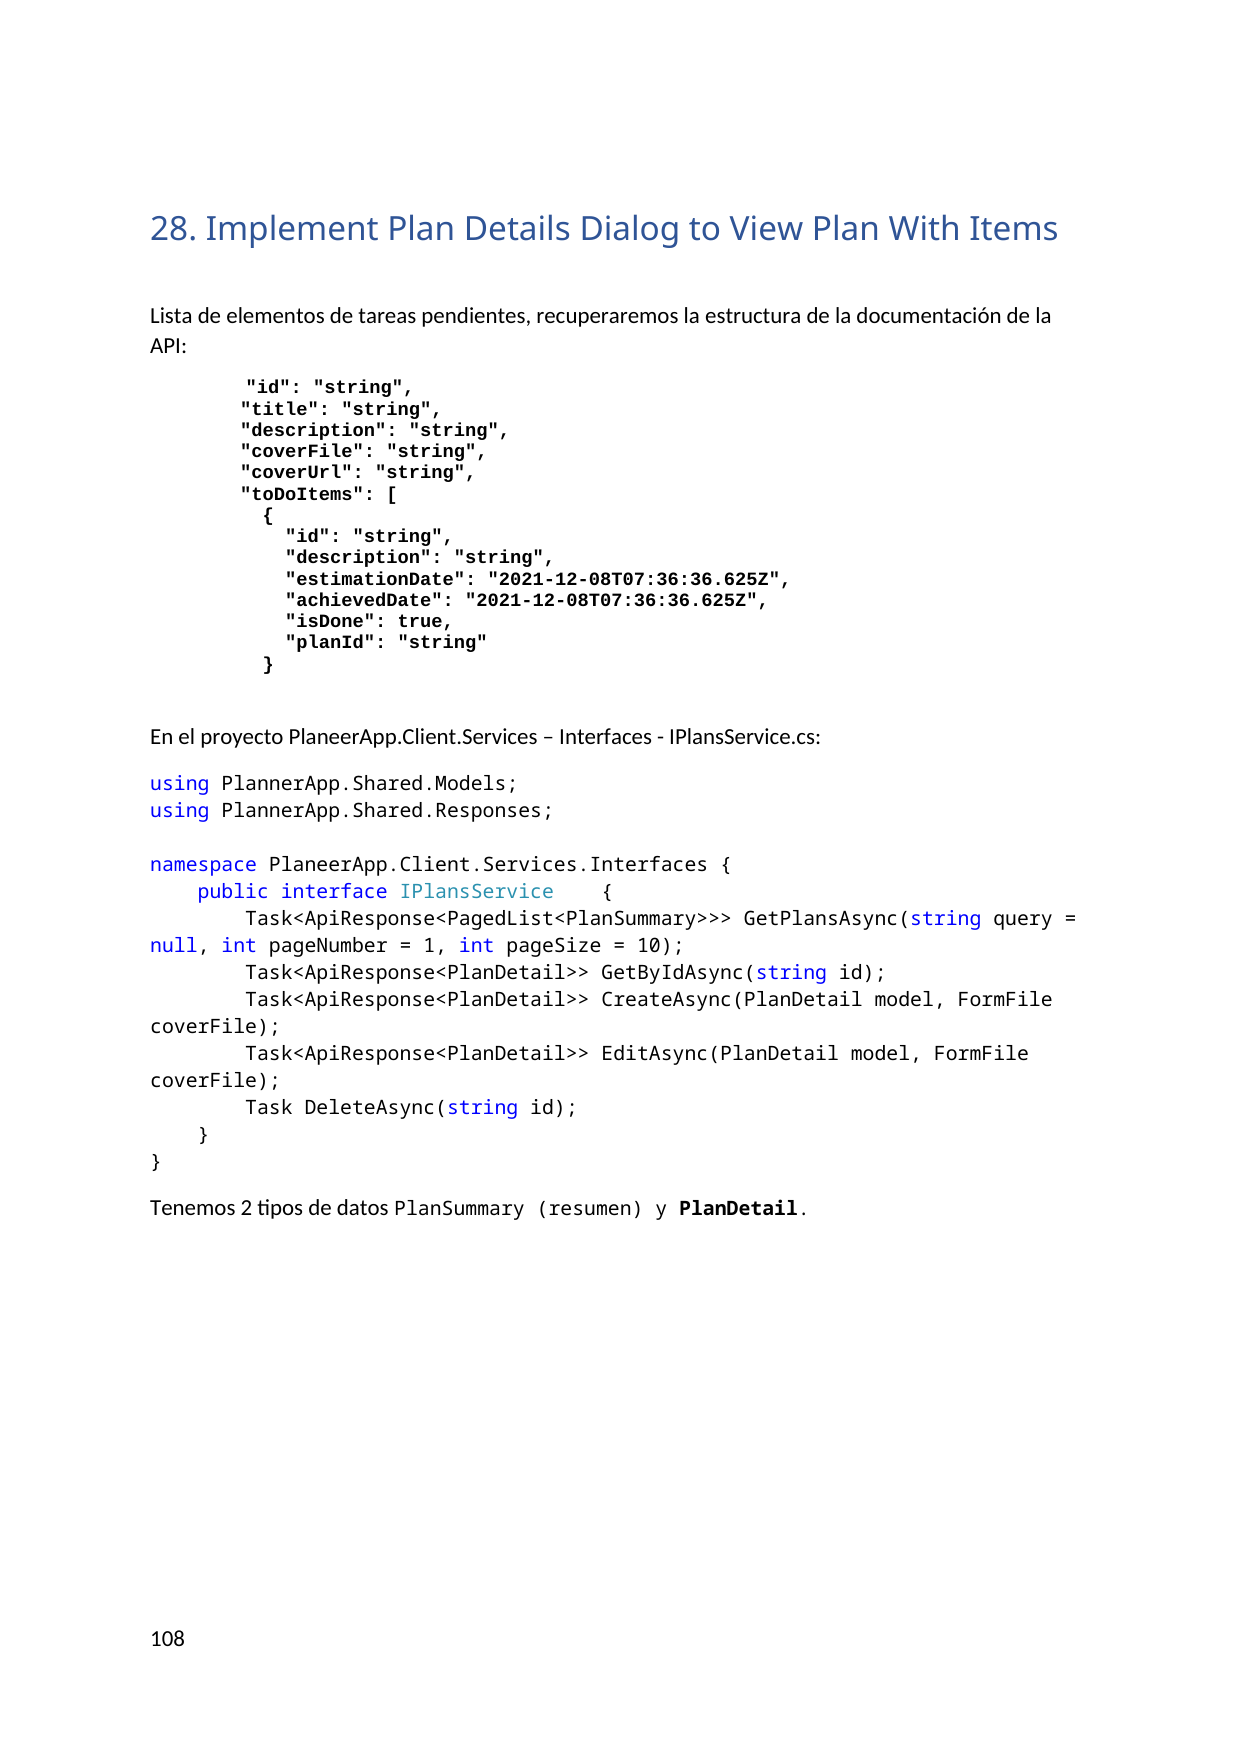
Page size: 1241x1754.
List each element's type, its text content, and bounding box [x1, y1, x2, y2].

subtitle 28. Implement Plan Details Dialog to View Plan With Items [150, 205, 1090, 251]
text public interface IPlansService { [150, 877, 1090, 904]
text Task<ApiResponse<PlanDetail>> GetByIdAsync(string id); [150, 958, 1090, 985]
text Task<ApiResponse<PagedList<PlanSummary>>> GetPlansAsync(string query = null, int pageNumber = 1, int pageSize = 10); [150, 904, 1090, 958]
text Task<ApiResponse<PlanDetail>> CreateAsync(PlanDetail model, FormFile coverFile); [150, 985, 1090, 1039]
text "achievedDate": "2021-12-08T07:36:36.625Z", [150, 591, 1090, 612]
text "coverFile": "string", [150, 442, 1090, 463]
text En el proyecto PlaneerApp.Client.Services – Interfaces - IPlansService.cs: [150, 722, 1090, 751]
text "id": "string", [150, 527, 1090, 548]
text "id": "string", [150, 378, 1090, 399]
text namespace PlaneerApp.Client.Services.Interfaces { [150, 850, 1090, 877]
text } [150, 654, 1090, 676]
text "description": "string", [150, 548, 1090, 569]
text "title": "string", [150, 399, 1090, 421]
text "description": "string", [150, 421, 1090, 442]
text using PlannerApp.Shared.Responses; [150, 796, 1090, 823]
text Lista de elementos de tareas pendientes, recuperaremos la estructura de la documentación de la API: [150, 301, 1090, 359]
text "isDone": true, [150, 612, 1090, 633]
text { [150, 506, 1090, 527]
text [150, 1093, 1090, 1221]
text "coverUrl": "string", [150, 463, 1090, 484]
text "estimationDate": "2021-12-08T07:36:36.625Z", [150, 569, 1090, 591]
text "toDoItems": [ [150, 484, 1090, 506]
text "planId": "string" [150, 633, 1090, 654]
text Task<ApiResponse<PlanDetail>> EditAsync(PlanDetail model, FormFile coverFile); [150, 1039, 1090, 1093]
text using PlannerApp.Shared.Models; [150, 769, 1090, 796]
